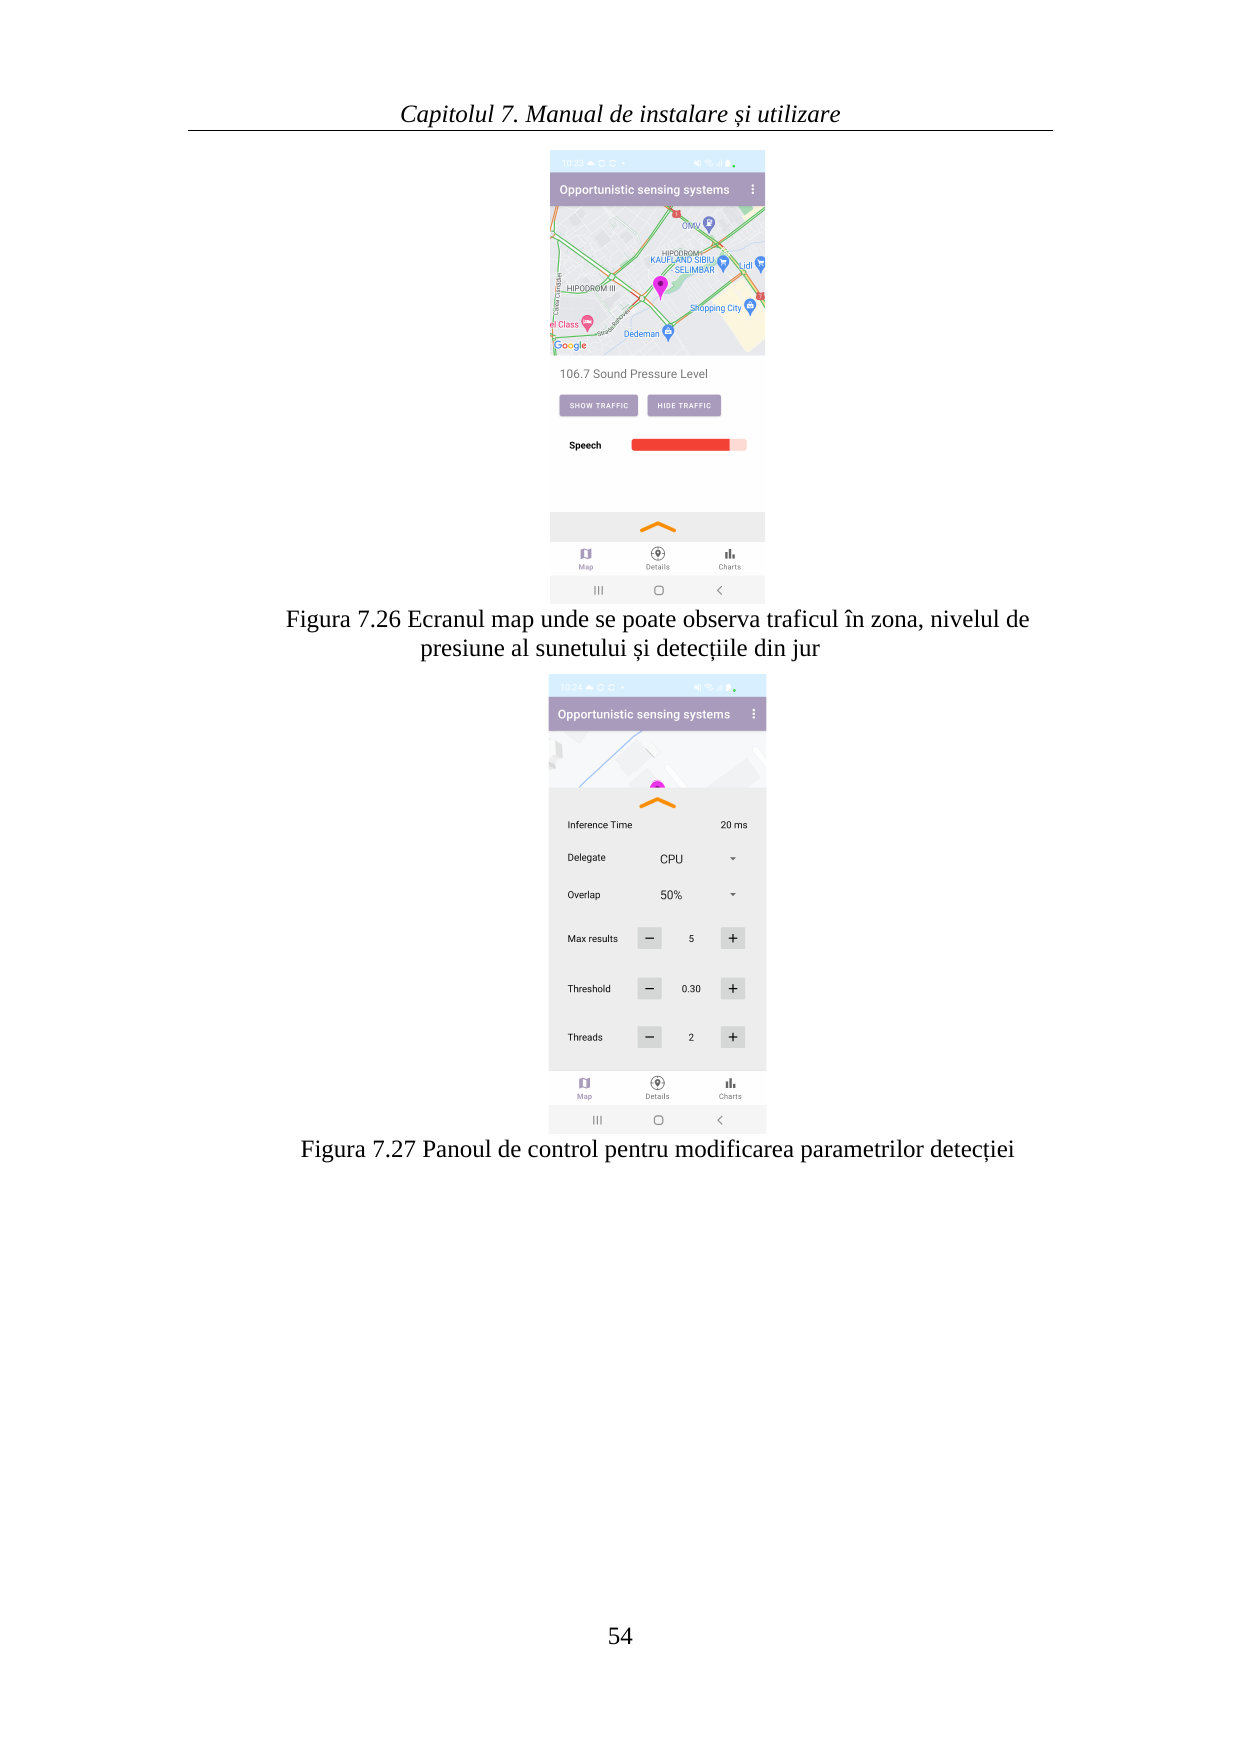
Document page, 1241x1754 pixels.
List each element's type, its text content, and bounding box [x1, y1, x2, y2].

picture [548, 674, 767, 1134]
picture [550, 150, 766, 604]
